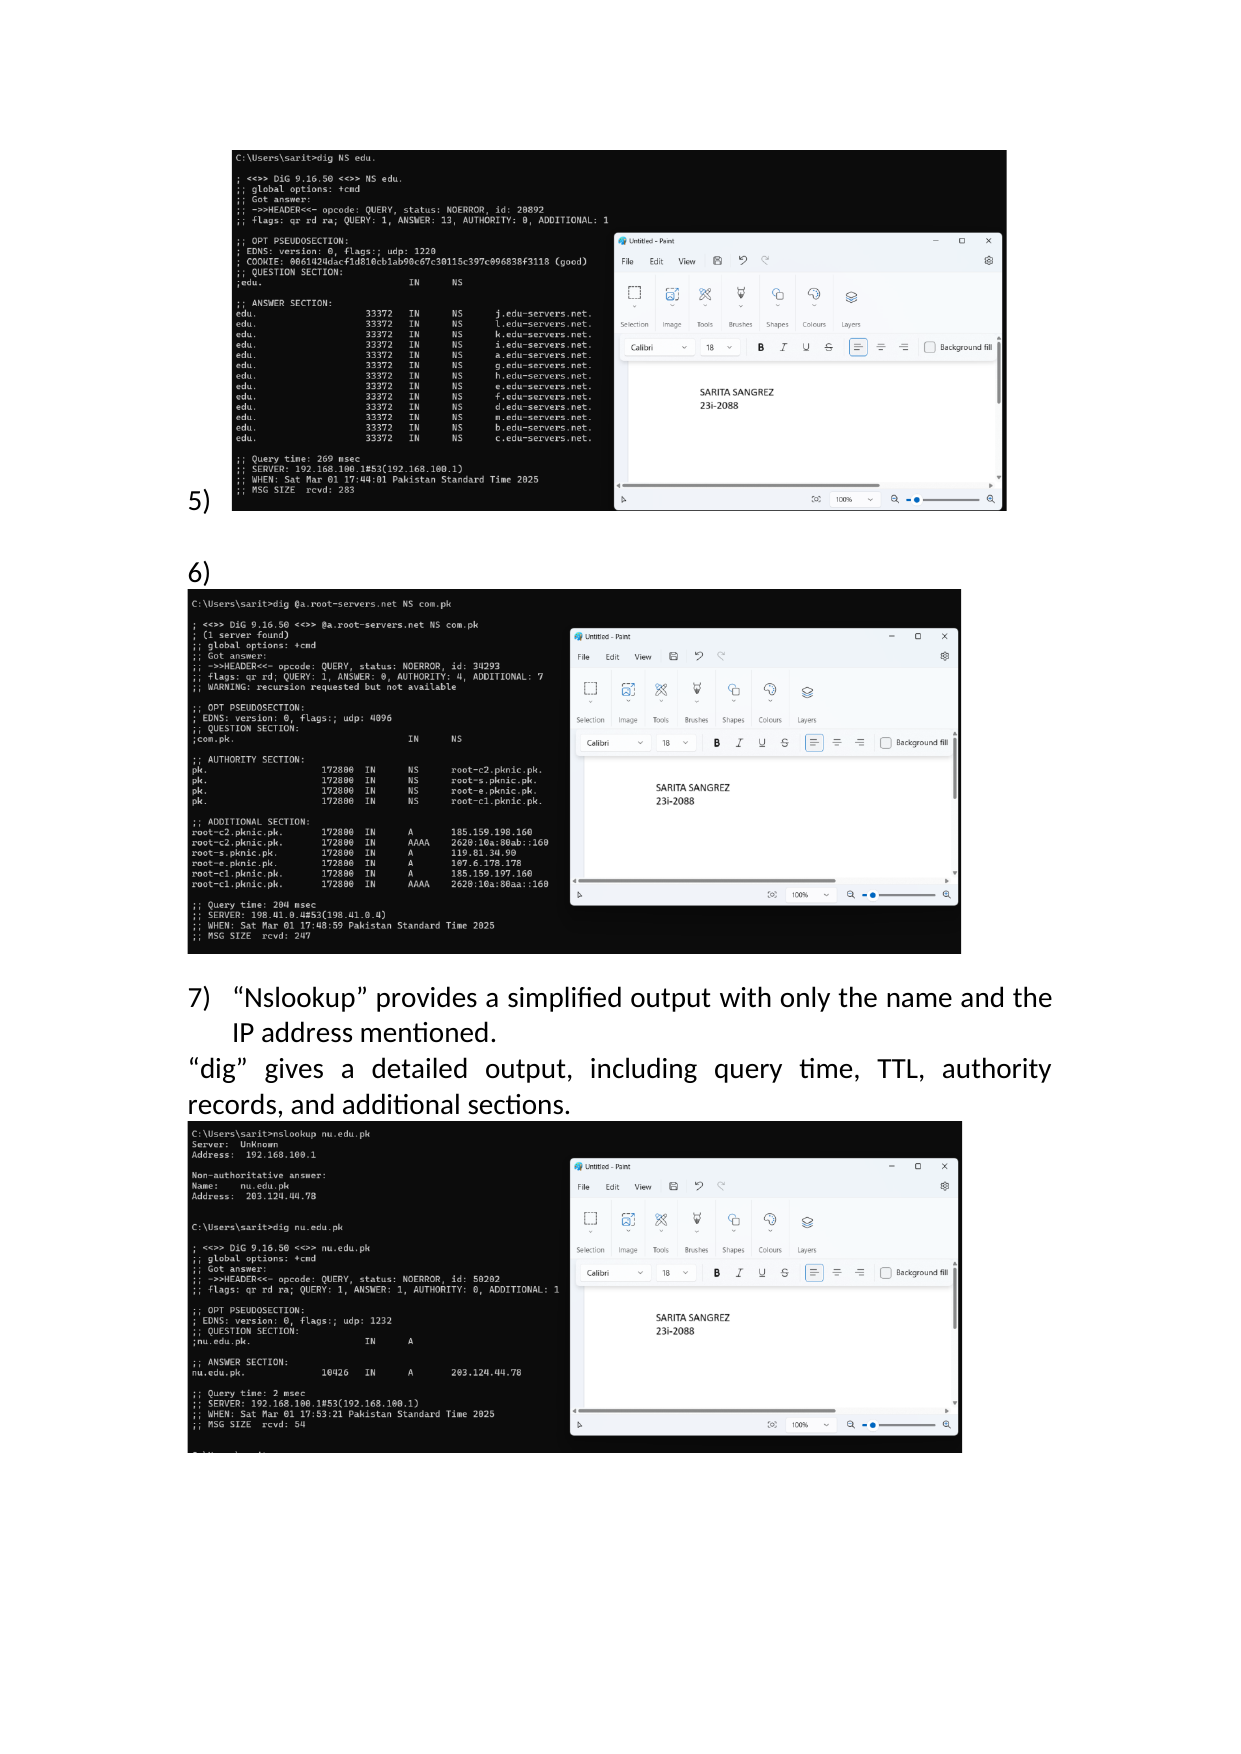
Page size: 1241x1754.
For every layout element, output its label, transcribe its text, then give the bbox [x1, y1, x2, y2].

picture [187, 1121, 963, 1453]
picture [187, 589, 962, 954]
list “Nslookup” provides a simplified output with only the name and the IP address mentioned. [187, 979, 1053, 1050]
picture [231, 150, 1007, 511]
list “dig” gives a detailed output, including query time, TTL, authority records, and additional sections. [187, 1050, 1053, 1121]
